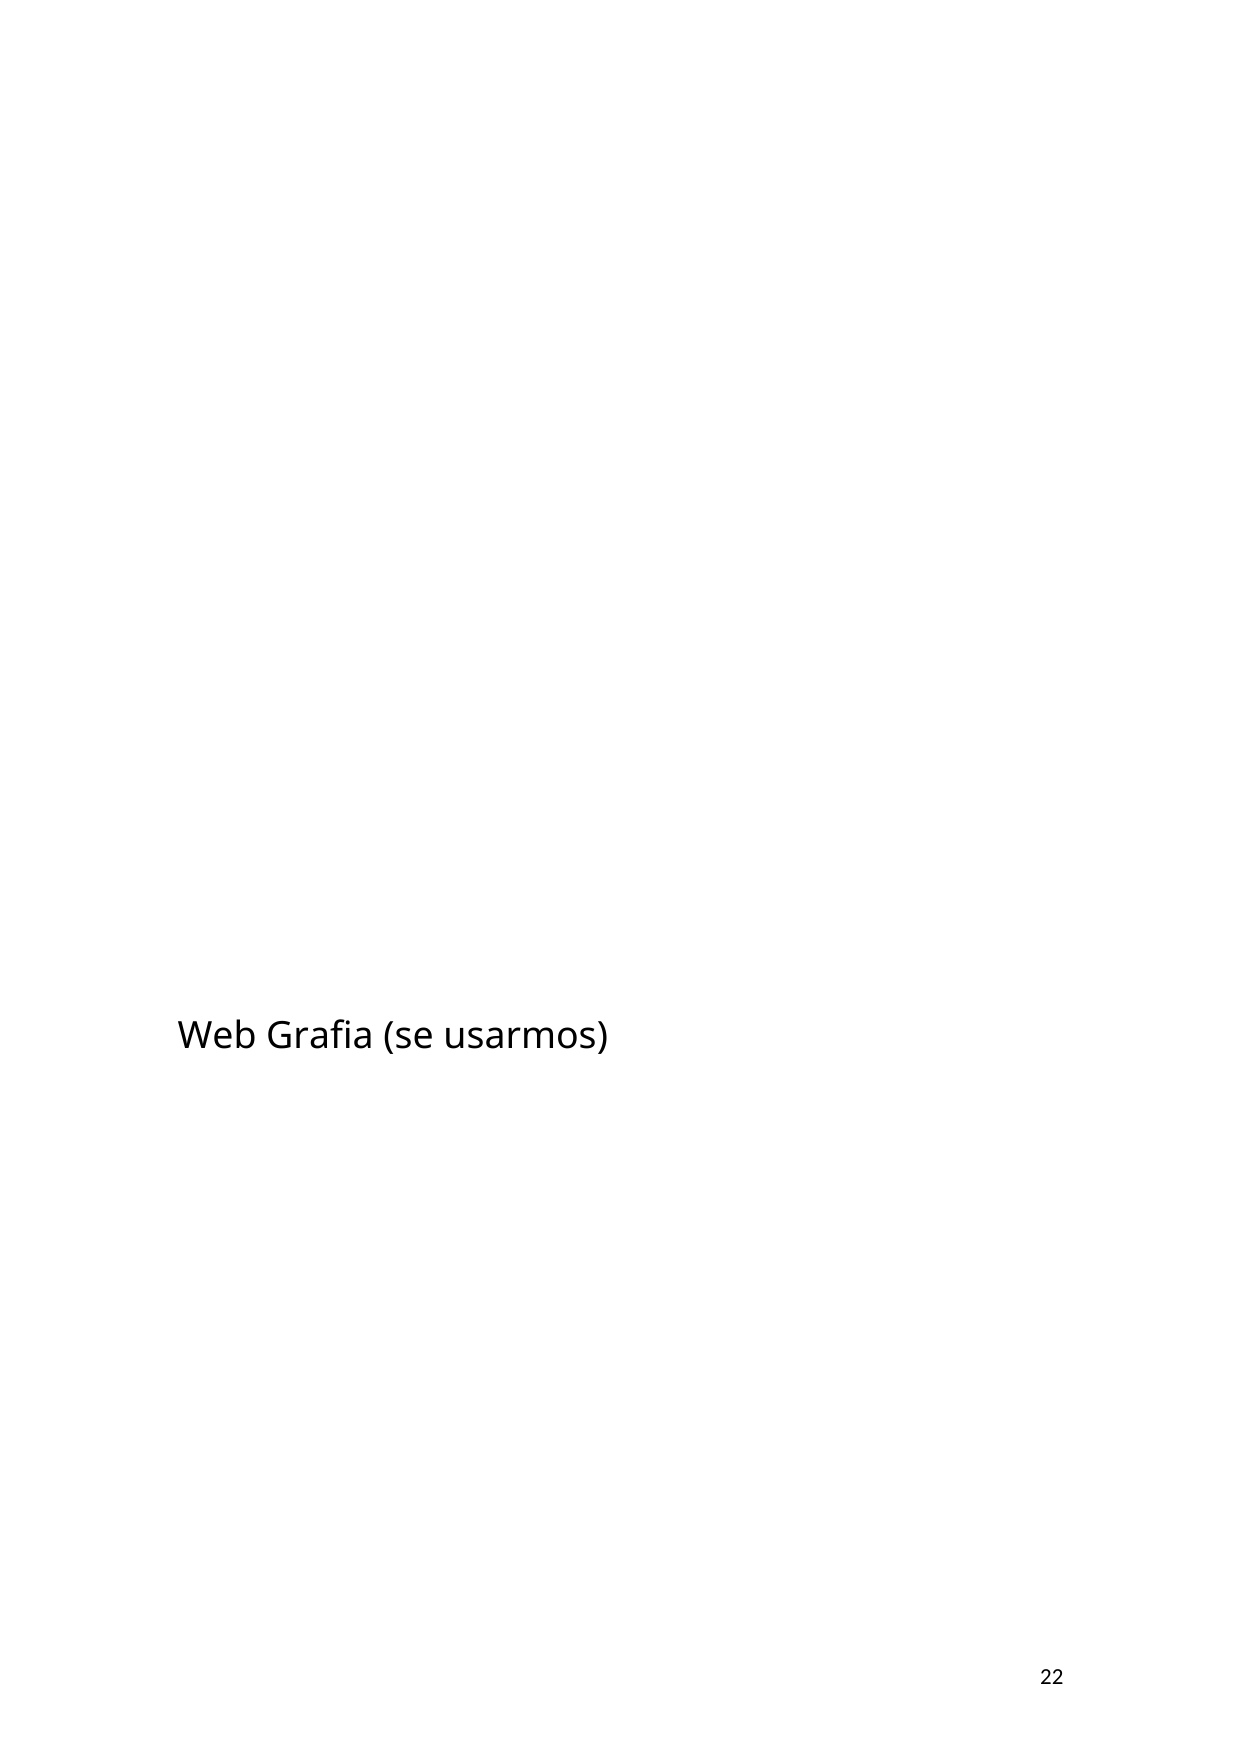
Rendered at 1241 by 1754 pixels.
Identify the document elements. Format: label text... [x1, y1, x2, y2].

text Web Grafia (se usarmos) [177, 1009, 1063, 1060]
